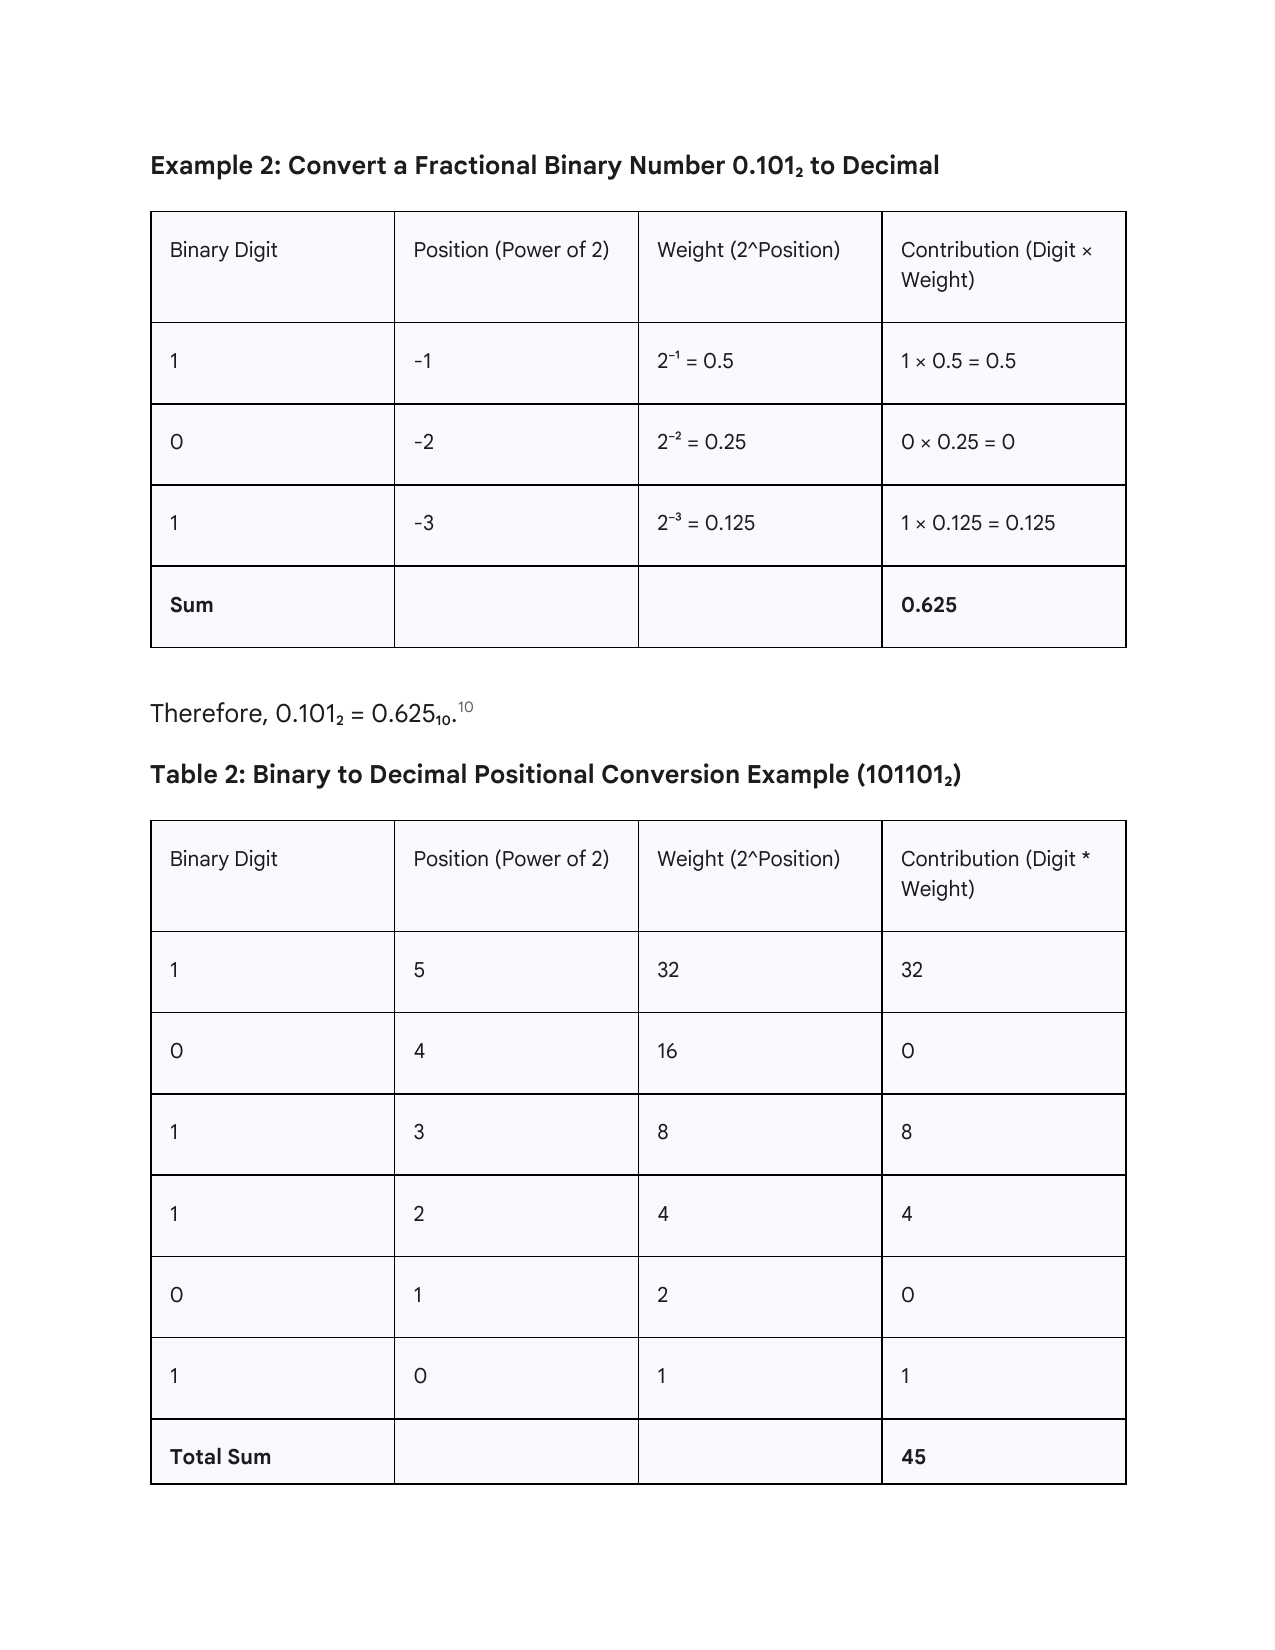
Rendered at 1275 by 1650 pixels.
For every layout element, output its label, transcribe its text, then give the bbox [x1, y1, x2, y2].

table_cell 16 [639, 1013, 881, 1093]
table_header Binary Digit [152, 212, 394, 322]
table_cell 1 [152, 323, 394, 403]
text Table 2: Binary to Decimal Positional Conversion Example (101101₂) [150, 759, 1125, 790]
table_cell 5 [395, 932, 638, 1012]
table_cell [395, 567, 638, 647]
table_cell 0 [152, 1257, 394, 1337]
table_cell 32 [883, 932, 1125, 1012]
table_header Weight (2^Position) [639, 821, 881, 931]
table_header Position (Power of 2) [395, 821, 638, 931]
table_cell 0.625 [883, 567, 1125, 647]
table_cell 2⁻³ = 0.125 [639, 486, 881, 565]
table_cell 1 [152, 1338, 394, 1418]
text Therefore, 0.101₂ = 0.625₁₀.10 [150, 698, 1125, 729]
table_header Position (Power of 2) [395, 212, 638, 322]
table_header Weight (2^Position) [639, 212, 881, 322]
table_header Contribution (Digit * Weight) [883, 821, 1125, 931]
table_header Contribution (Digit × Weight) [883, 212, 1125, 322]
table_cell 8 [639, 1095, 881, 1174]
table_cell 3 [395, 1095, 638, 1174]
table_cell 4 [883, 1176, 1125, 1256]
table_cell -2 [395, 405, 638, 484]
table_cell -3 [395, 486, 638, 565]
table_cell 0 [395, 1338, 638, 1418]
table_cell 45 [883, 1420, 1125, 1483]
table_cell 4 [395, 1013, 638, 1093]
table_cell 1 [395, 1257, 638, 1337]
table_cell -1 [395, 323, 638, 403]
table_cell 0 [152, 405, 394, 484]
table_cell 1 × 0.125 = 0.125 [883, 486, 1125, 565]
table_cell 0 [883, 1257, 1125, 1337]
table_cell 2 [395, 1176, 638, 1256]
table_cell 2 [639, 1257, 881, 1337]
table_header Binary Digit [152, 821, 394, 931]
table_cell 1 [152, 932, 394, 1012]
table_cell 1 [639, 1338, 881, 1418]
table_cell 8 [883, 1095, 1125, 1174]
table_cell 2⁻¹ = 0.5 [639, 323, 881, 403]
table_cell 0 [152, 1013, 394, 1093]
table_cell 32 [639, 932, 881, 1012]
table_cell 2⁻² = 0.25 [639, 405, 881, 484]
table_cell 0 × 0.25 = 0 [883, 405, 1125, 484]
table_cell 1 [883, 1338, 1125, 1418]
text Example 2: Convert a Fractional Binary Number 0.101₂ to Decimal [150, 150, 1125, 181]
table_cell 1 [152, 1176, 394, 1256]
table_cell [395, 1420, 638, 1483]
table_cell 0 [883, 1013, 1125, 1093]
table_cell [639, 567, 881, 647]
table_cell [639, 1420, 881, 1483]
table_cell 1 [152, 1095, 394, 1174]
table_cell Sum [152, 567, 394, 647]
table_cell Total Sum [152, 1420, 394, 1483]
table_cell 1 × 0.5 = 0.5 [883, 323, 1125, 403]
table_cell 1 [152, 486, 394, 565]
table_cell 4 [639, 1176, 881, 1256]
